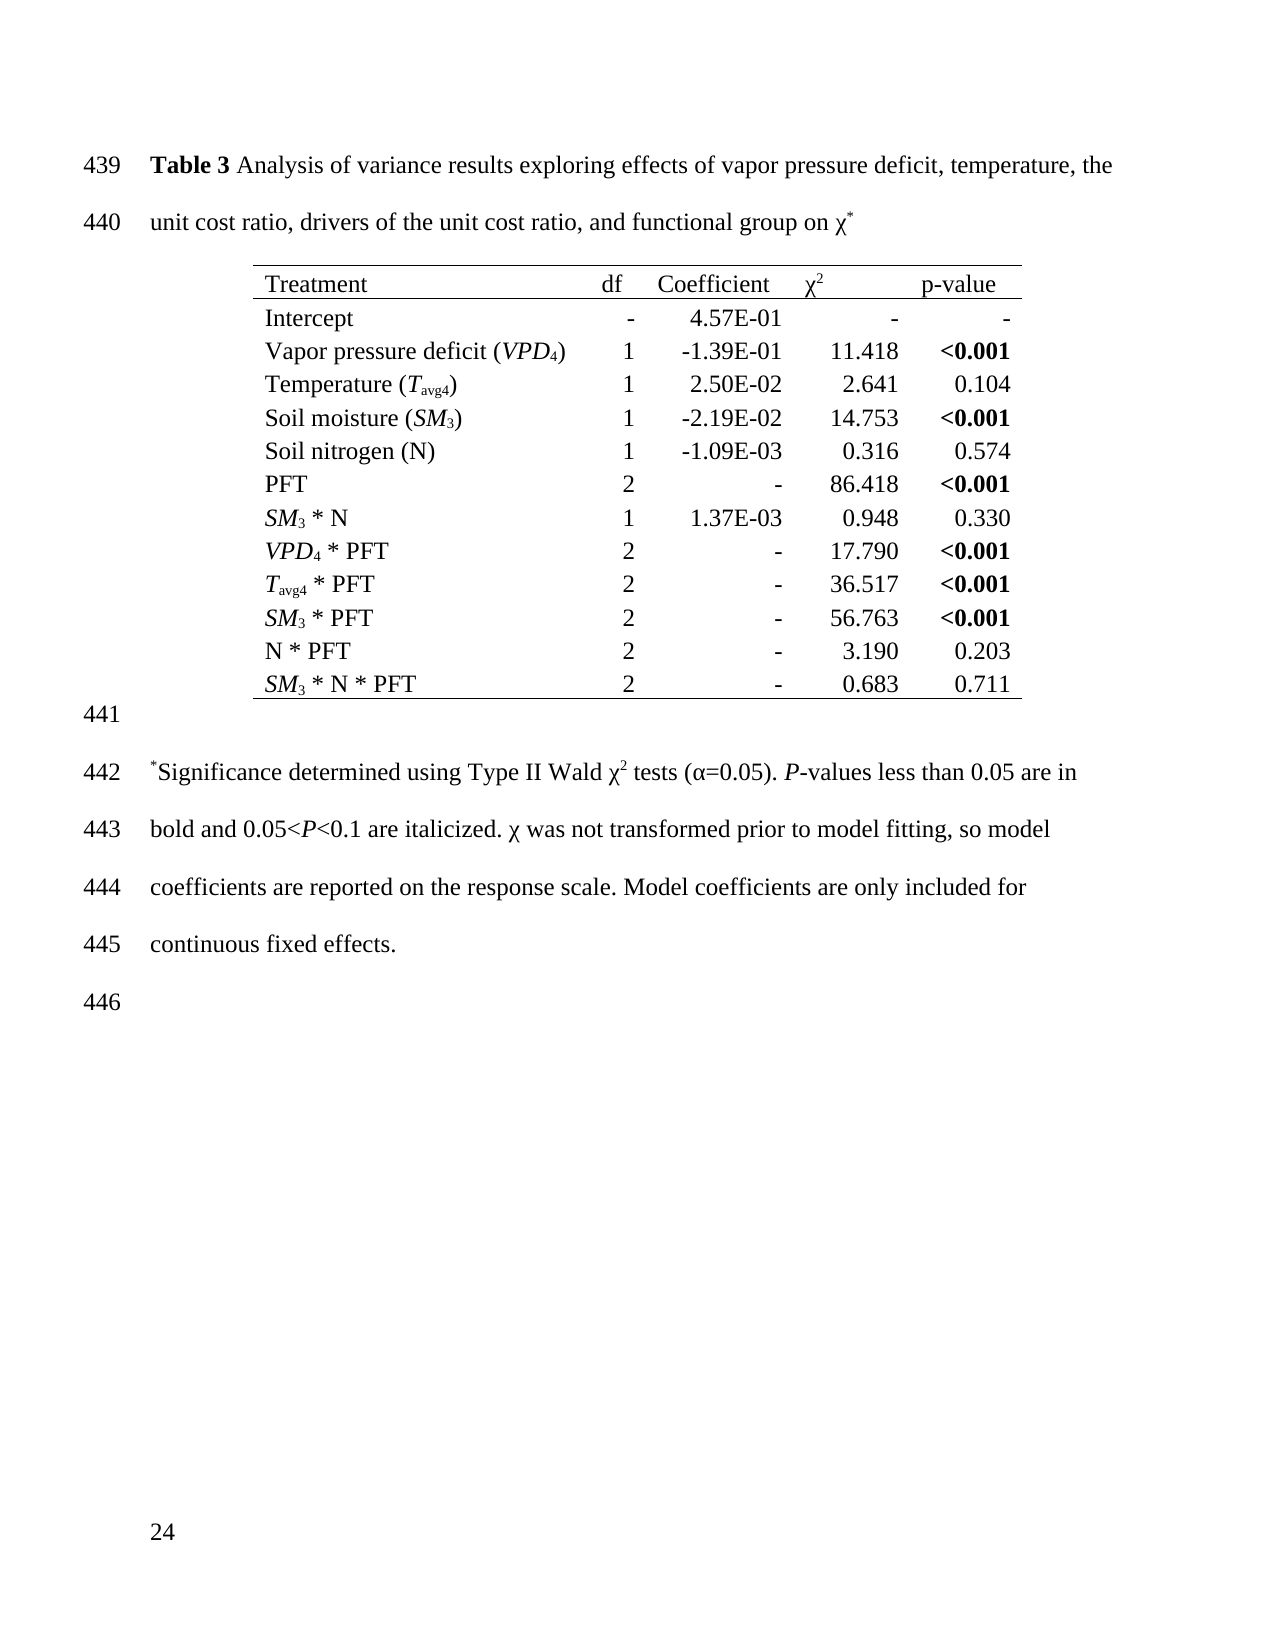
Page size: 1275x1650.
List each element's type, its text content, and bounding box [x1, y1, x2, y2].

table_cell - [646, 532, 793, 565]
table_cell 36.517 [794, 565, 910, 598]
table_cell - [646, 465, 793, 498]
table_cell - [794, 299, 910, 332]
table_cell 1.37E-03 [646, 498, 793, 532]
table_cell VPD4 * PFT [253, 532, 590, 565]
text *Significance determined using Type II Wald χ2 tests (α=0.05). P-values less than 0.05 are in bold and 0.05<P<0.1 are italicized. χ was not transformed prior to model fitting, so model coefficients are reported on the response scale. Model coefficients are only included for continuous fixed effects. [150, 757, 1125, 958]
table_cell 86.418 [794, 465, 910, 498]
text Table 3 Analysis of variance results exploring effects of vapor pressure deficit, temperature, the unit cost ratio, drivers of the unit cost ratio, and functional group on χ* [150, 150, 1125, 236]
table_cell Soil moisture (SM3) [253, 398, 590, 432]
table_cell 0.316 [794, 432, 910, 465]
table_cell 0.203 [910, 632, 1022, 665]
table_cell Intercept [253, 299, 590, 332]
table_cell PFT [253, 465, 590, 498]
table_header df [590, 266, 646, 298]
table_cell N * PFT [253, 632, 590, 665]
table_cell 1 [590, 332, 646, 365]
table_cell 2 [590, 598, 646, 632]
table_cell 2 [590, 532, 646, 565]
table_cell <0.001 [910, 398, 1022, 432]
table_cell 0.104 [910, 365, 1022, 398]
table_cell 3.190 [794, 632, 910, 665]
table_cell <0.001 [910, 565, 1022, 598]
table_cell 14.753 [794, 398, 910, 432]
table_cell 0.574 [910, 432, 1022, 465]
table_header Treatment [253, 266, 590, 298]
table_cell SM3 * N [253, 498, 590, 532]
table_cell Temperature (Tavg4) [253, 365, 590, 398]
table_cell 0.330 [910, 498, 1022, 532]
table_cell 2 [590, 665, 646, 698]
table_cell 11.418 [794, 332, 910, 365]
table_header χ2 [794, 266, 910, 298]
table_cell 0.711 [910, 665, 1022, 698]
table_cell 1 [590, 432, 646, 465]
table_cell -2.19E-02 [646, 398, 793, 432]
table_cell 2 [590, 632, 646, 665]
table_cell - [590, 299, 646, 332]
table_cell Vapor pressure deficit (VPD4) [253, 332, 590, 365]
table_cell 2 [590, 565, 646, 598]
table_header Coefficient [646, 266, 793, 298]
table_cell <0.001 [910, 332, 1022, 365]
table_cell - [910, 299, 1022, 332]
table_cell 2 [590, 465, 646, 498]
table_cell 0.948 [794, 498, 910, 532]
table_cell - [646, 632, 793, 665]
table_cell <0.001 [910, 532, 1022, 565]
table_cell 1 [590, 498, 646, 532]
table_cell - [646, 565, 793, 598]
table_cell - [646, 598, 793, 632]
table_cell <0.001 [910, 598, 1022, 632]
table_cell 2.641 [794, 365, 910, 398]
table_cell 1 [590, 365, 646, 398]
table_cell SM3 * N * PFT [253, 665, 590, 698]
table_cell 56.763 [794, 598, 910, 632]
table_cell -1.39E-01 [646, 332, 793, 365]
table_cell 4.57E-01 [646, 299, 793, 332]
table_cell SM3 * PFT [253, 598, 590, 632]
table_cell 17.790 [794, 532, 910, 565]
table_cell 0.683 [794, 665, 910, 698]
table_cell <0.001 [910, 465, 1022, 498]
table_cell 1 [590, 398, 646, 432]
table_cell Tavg4 * PFT [253, 565, 590, 598]
table_cell - [646, 665, 793, 698]
table_cell Soil nitrogen (N) [253, 432, 590, 465]
table_header p-value [910, 266, 1022, 298]
table_cell -1.09E-03 [646, 432, 793, 465]
table_cell 2.50E-02 [646, 365, 793, 398]
